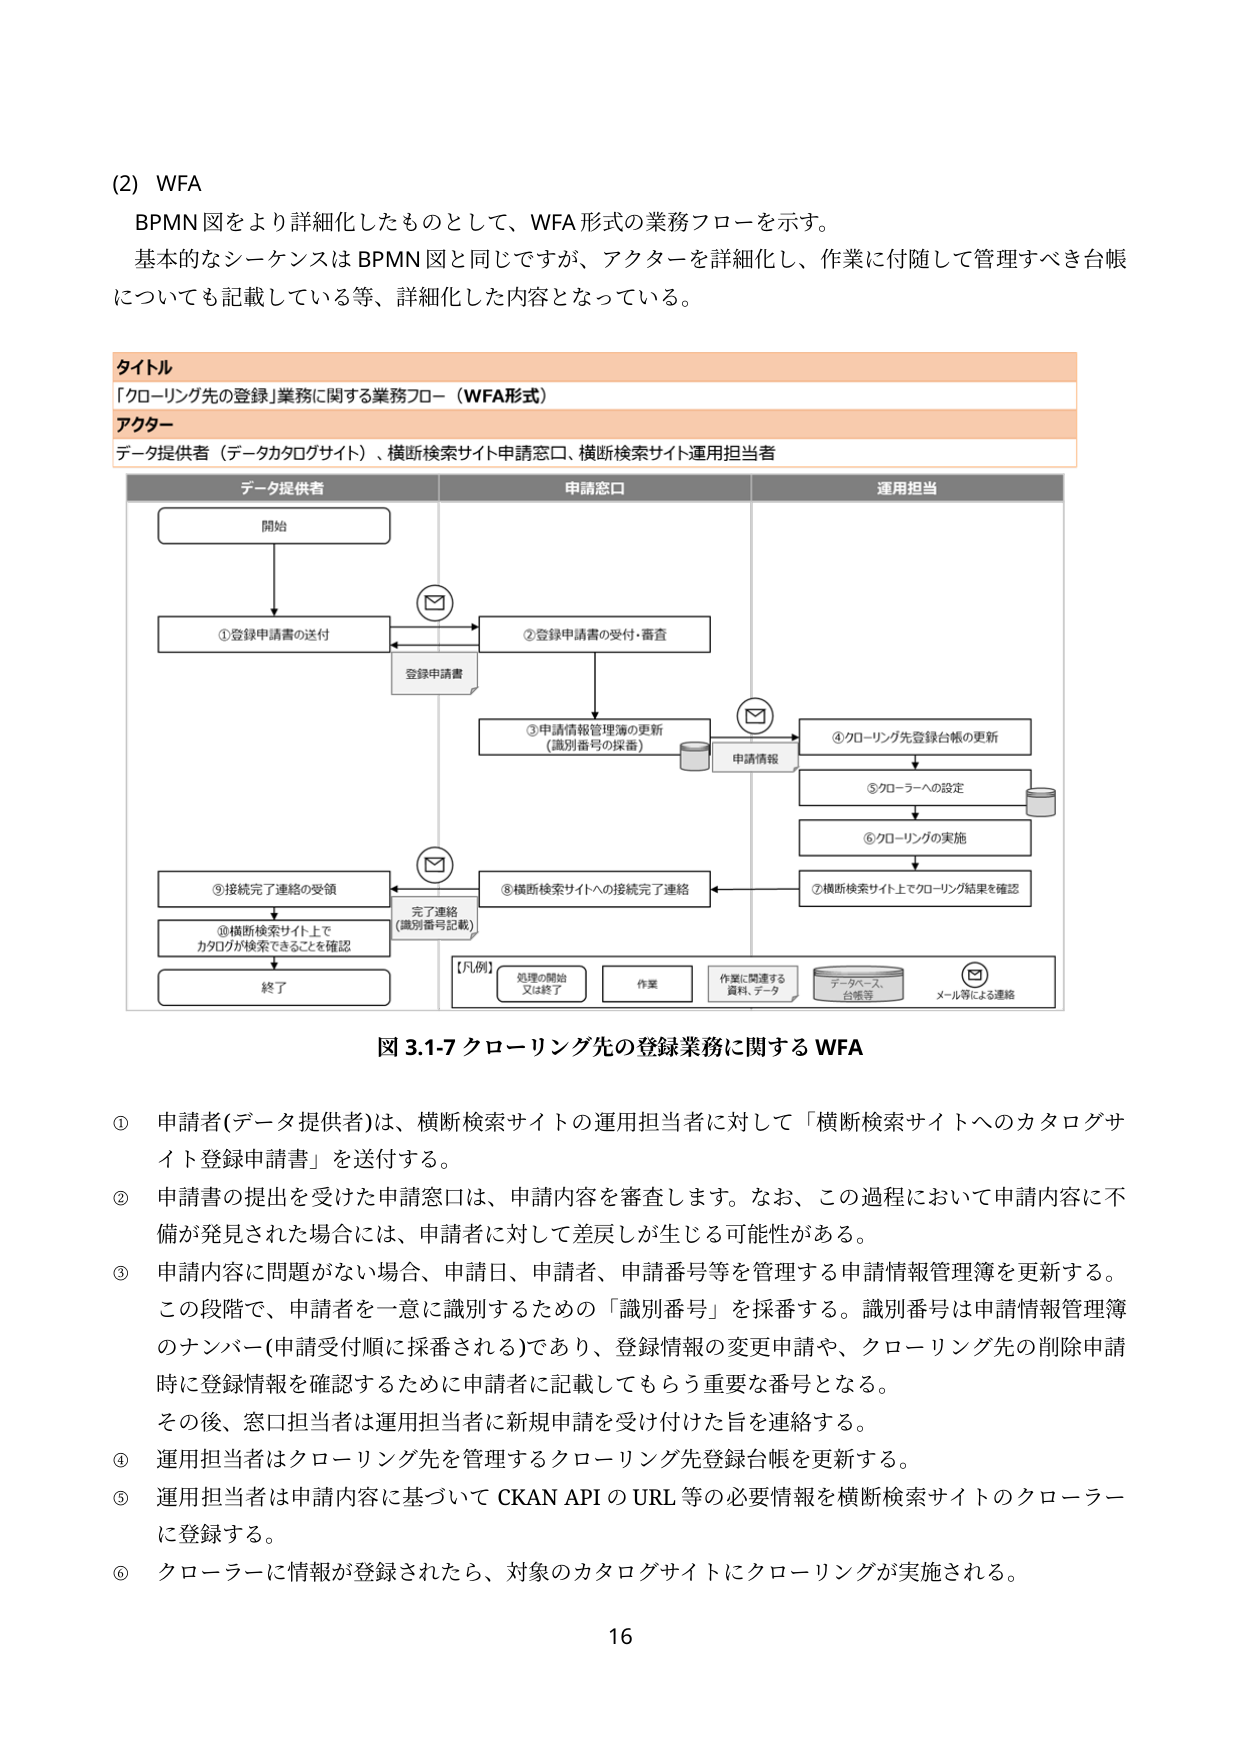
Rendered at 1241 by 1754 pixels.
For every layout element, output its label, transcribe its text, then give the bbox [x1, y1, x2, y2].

text 基本的なシーケンスはBPMN図と同じですが、アクターを詳細化し、作業に付随して管理すべき台帳についても記載している等、詳細化した内容となっている。 [112, 239, 1128, 314]
list クローラーに情報が登録されたら、対象のカタログサイトにクローリングが実施される。 [112, 1552, 1128, 1589]
list 申請書の提出を受けた申請窓口は、申請内容を審査します。なお、この過程において申請内容に不備が発見された場合には、申請者に対して差戻しが生じる可能性がある。 [112, 1177, 1128, 1252]
list 申請内容に問題がない場合、申請日、申請者、申請番号等を管理する申請情報管理簿を更新する。この段階で、申請者を一意に識別するための「識別番号」を採番する。識別番号は申請情報管理簿のナンバー(申請受付順に採番される)であり、登録情報の変更申請や、クローリング先の削除申請時に登録情報を確認するために申請者に記載してもらう重要な番号となる。 その後、窓口担当者は運用担当者に新規申請を受け付けた旨を連絡する。 [112, 1252, 1128, 1439]
list 運用担当者は申請内容に基づいてCKAN APIのURL等の必要情報を横断検索サイトのクローラーに登録する。 [112, 1477, 1128, 1552]
list 運用担当者はクローリング先を管理するクローリング先登録台帳を更新する。 [112, 1439, 1128, 1477]
picture [112, 352, 1078, 1012]
subtitle WFA [112, 164, 1128, 202]
list 申請者(データ提供者)は、横断検索サイトの運用担当者に対して「横断検索サイトへのカタログサイト登録申請書」を送付する。 [112, 1102, 1128, 1177]
text BPMN図をより詳細化したものとして、WFA形式の業務フローを示す。 [112, 202, 1128, 239]
